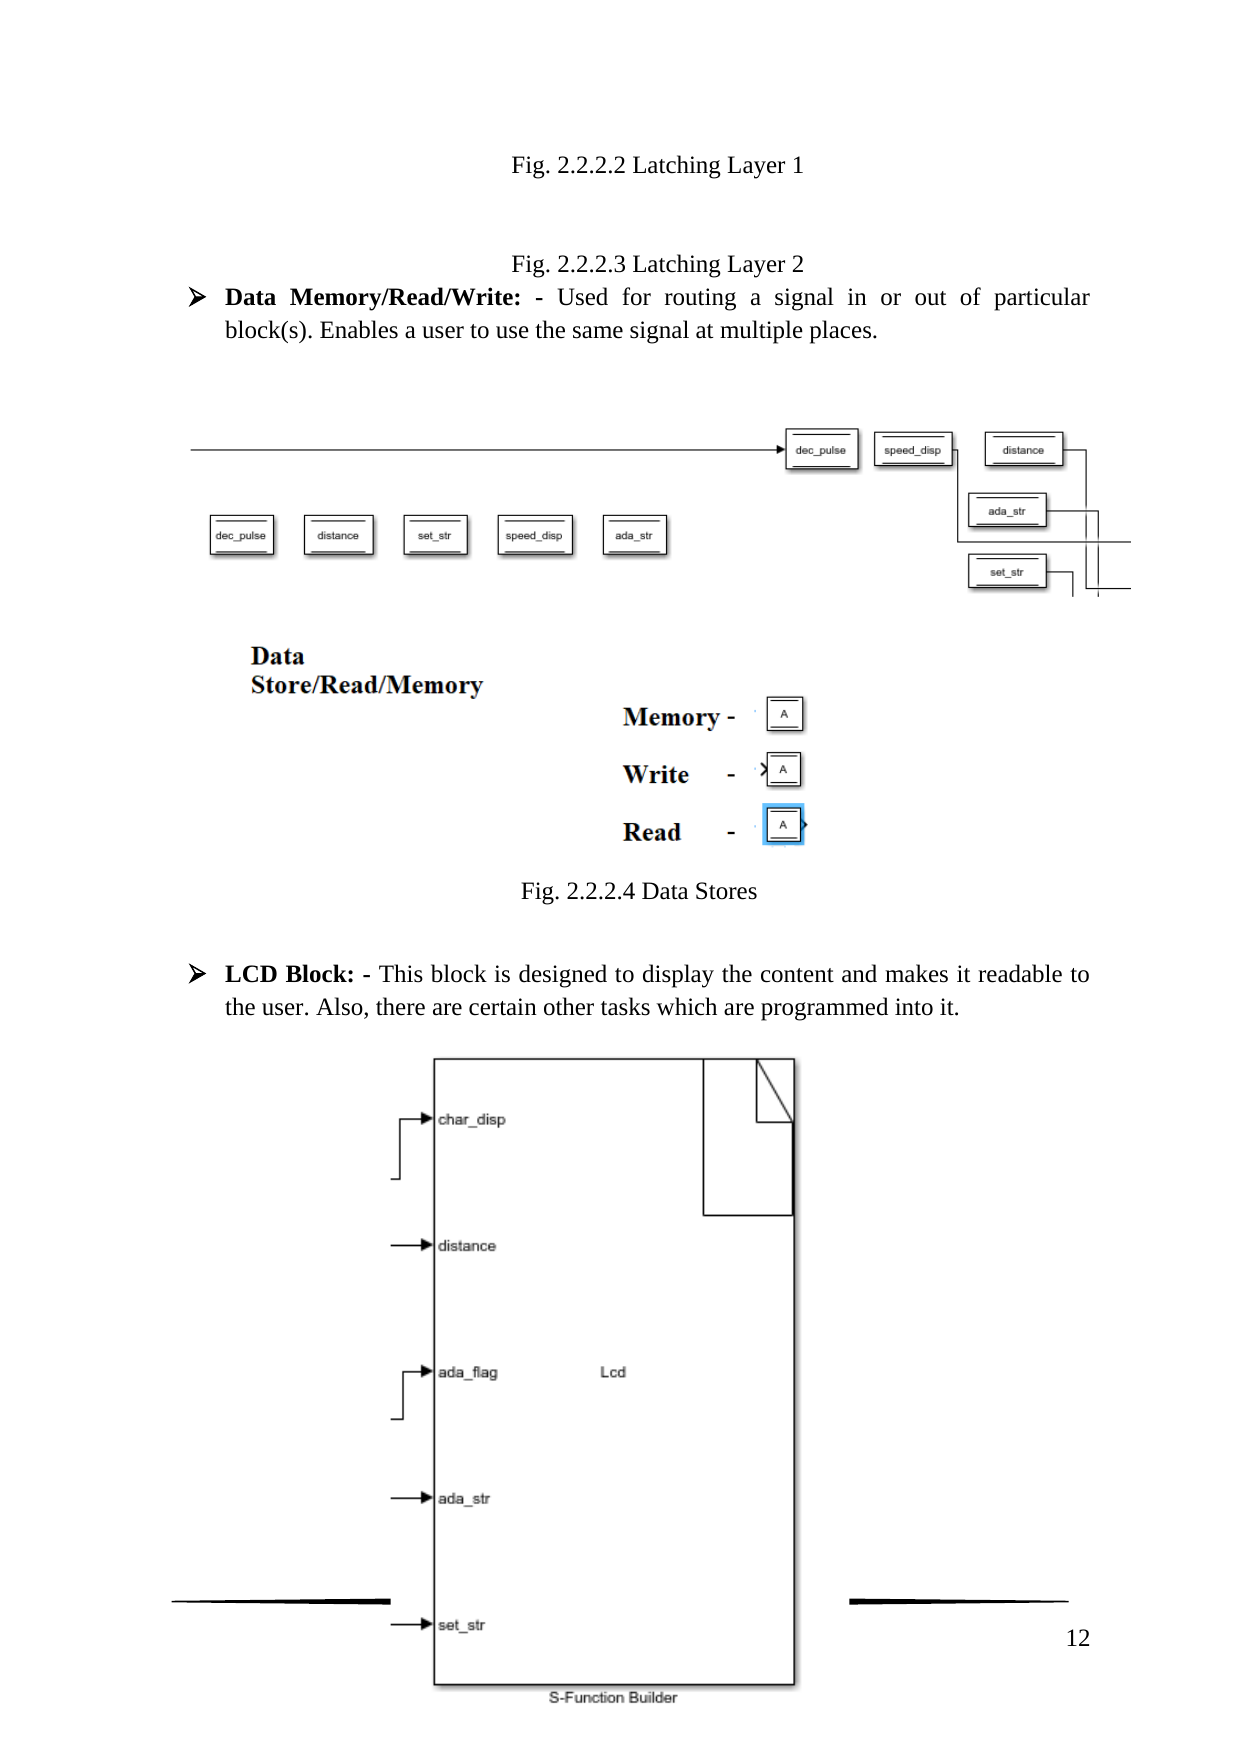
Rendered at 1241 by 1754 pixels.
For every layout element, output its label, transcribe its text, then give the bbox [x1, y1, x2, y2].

list Data Memory/Read/Write: - Used for routing a signal in or out of particular block(s). Enables a user to use the same signal at multiple places. [187, 282, 1090, 344]
list Fig. 2.2.2.2 Latching Layer 1 [225, 150, 1090, 179]
picture [190, 363, 1131, 852]
picture [390, 1029, 850, 1714]
list Fig. 2.2.2.3 Latching Layer 2 [225, 249, 1090, 278]
list LCD Block: - This block is designed to display the content and makes it readable to the user. Also, there are certain other tasks which are programmed into it. [187, 959, 1090, 1021]
